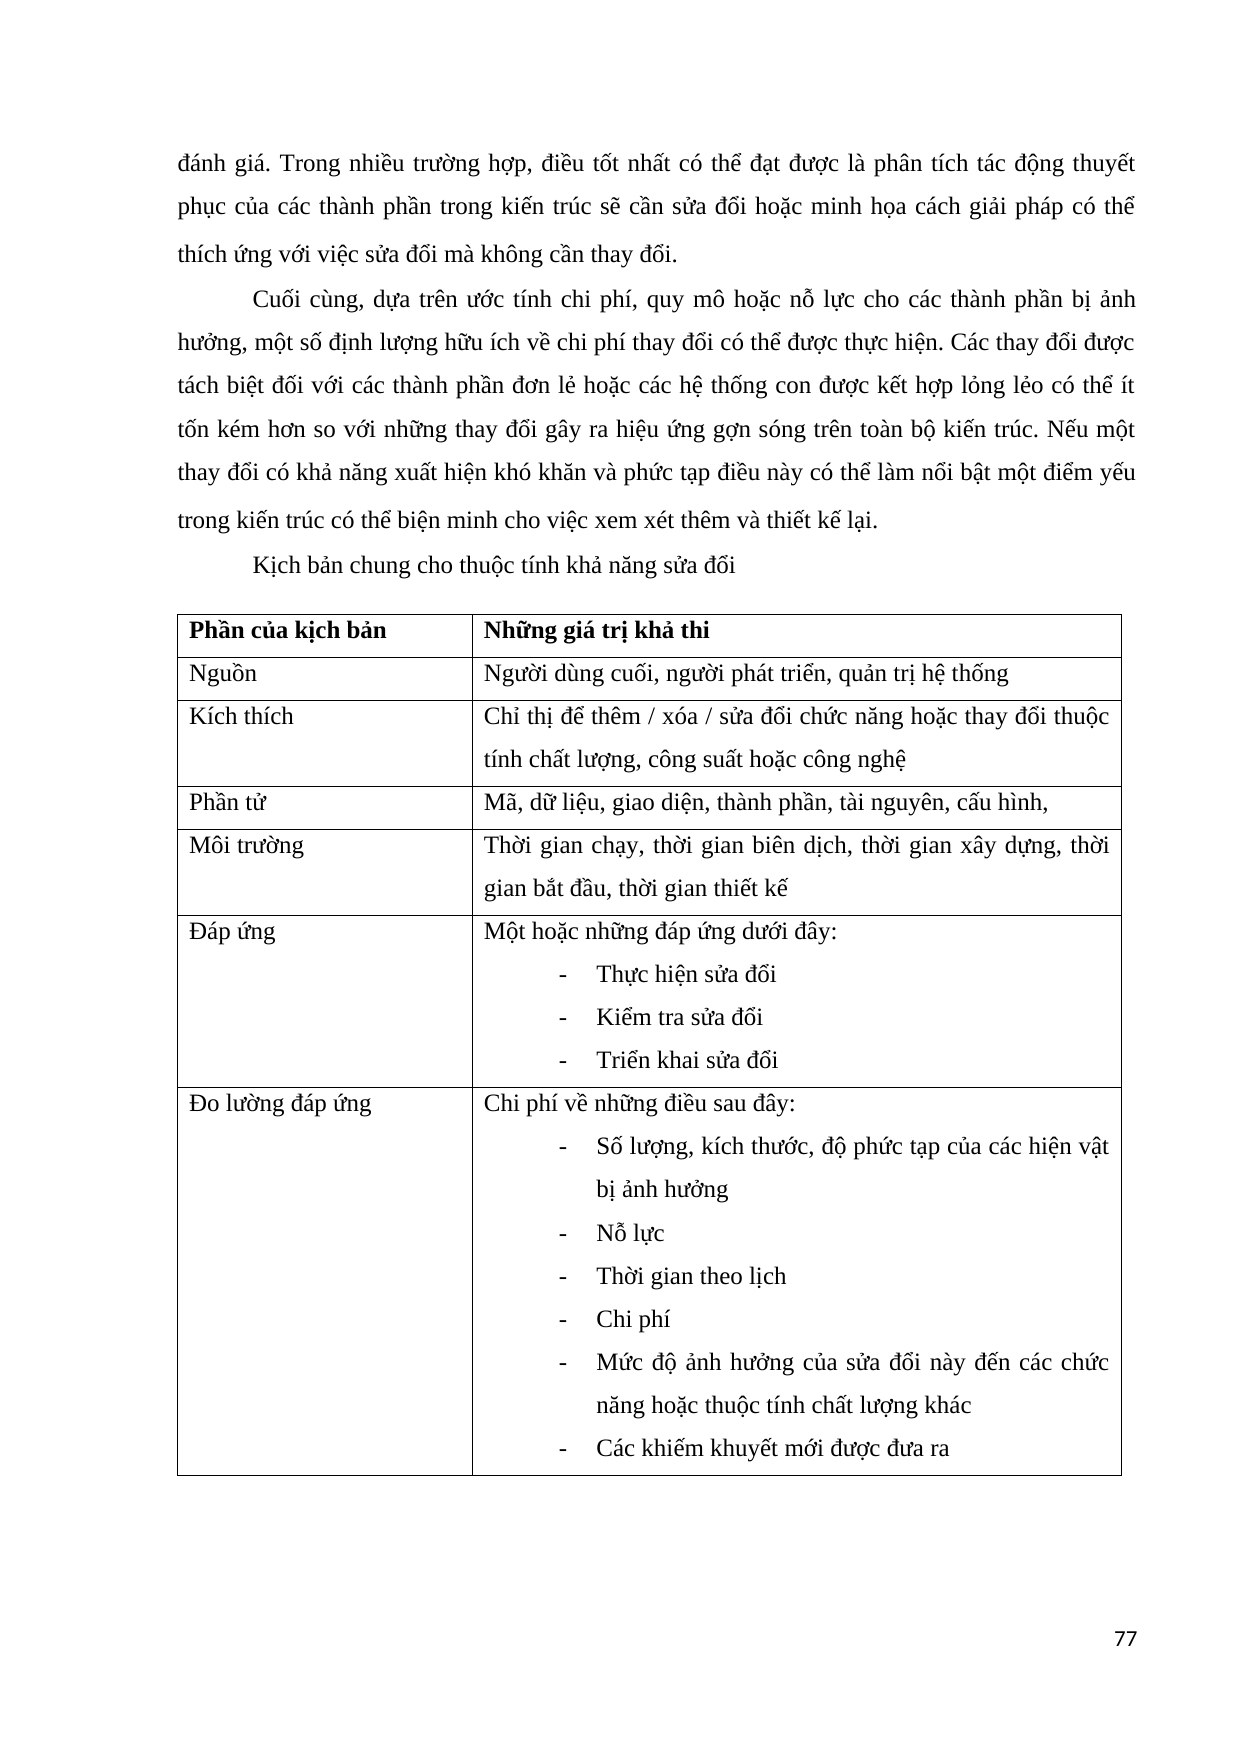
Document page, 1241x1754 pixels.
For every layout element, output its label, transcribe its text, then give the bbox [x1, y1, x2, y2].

table_cell Kích thích [178, 701, 472, 786]
text Cuối cùng, dựa trên ước tính chi phí, quy mô hoặc nỗ lực cho các thành phần bị ảnh hưởng, một số định lượng hữu ích về chi phí thay đổi có thể được thực hiện. Các thay đổi được tách biệt đối với các thành phần đơn lẻ hoặc các hệ thống con được kết hợp lỏng lẻo có thể ít tốn kém hơn so với những thay đổi gây ra hiệu ứng gợn sóng trên toàn bộ kiến trúc. Nếu một thay đổi có khả năng xuất hiện khó khăn và phức tạp điều này có thể làm nổi bật một điểm yếu trong kiến trúc có thể biện minh cho việc xem xét thêm và thiết kế lại. [177, 284, 1137, 534]
table_header Những giá trị khả thi [473, 615, 1121, 657]
table_cell Người dùng cuối, người phát triển, quản trị hệ thống [473, 658, 1121, 700]
table_cell Đo lường đáp ứng [178, 1088, 472, 1475]
table_header Phần của kịch bản [178, 615, 472, 657]
table_cell Một hoặc những đáp ứng dưới đây: Thực hiện sửa đổi Kiểm tra sửa đổi Triển khai sửa đổi [473, 916, 1121, 1087]
table_cell Chi phí về những điều sau đây: Số lượng, kích thước, độ phức tạp của các hiện vật bị ảnh hưởng Nỗ lực Thời gian theo lịch Chi phí Mức độ ảnh hưởng của sửa đổi này đến các chức năng hoặc thuộc tính chất lượng khác Các khiếm khuyết mới được đưa ra [473, 1088, 1121, 1475]
table_cell Đáp ứng [178, 916, 472, 1087]
table_cell Phần tử [178, 787, 472, 829]
table_cell Môi trường [178, 830, 472, 915]
table_cell Chỉ thị để thêm / xóa / sửa đổi chức năng hoặc thay đổi thuộc tính chất lượng, công suất hoặc công nghệ [473, 701, 1121, 786]
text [177, 148, 1137, 268]
table_cell Nguồn [178, 658, 472, 700]
table_cell Thời gian chạy, thời gian biên dịch, thời gian xây dựng, thời gian bắt đầu, thời gian thiết kế [473, 830, 1121, 915]
table_cell Mã, dữ liệu, giao diện, thành phần, tài nguyên, cấu hình, [473, 787, 1121, 829]
text Kịch bản chung cho thuộc tính khả năng sửa đổi [177, 550, 1137, 579]
